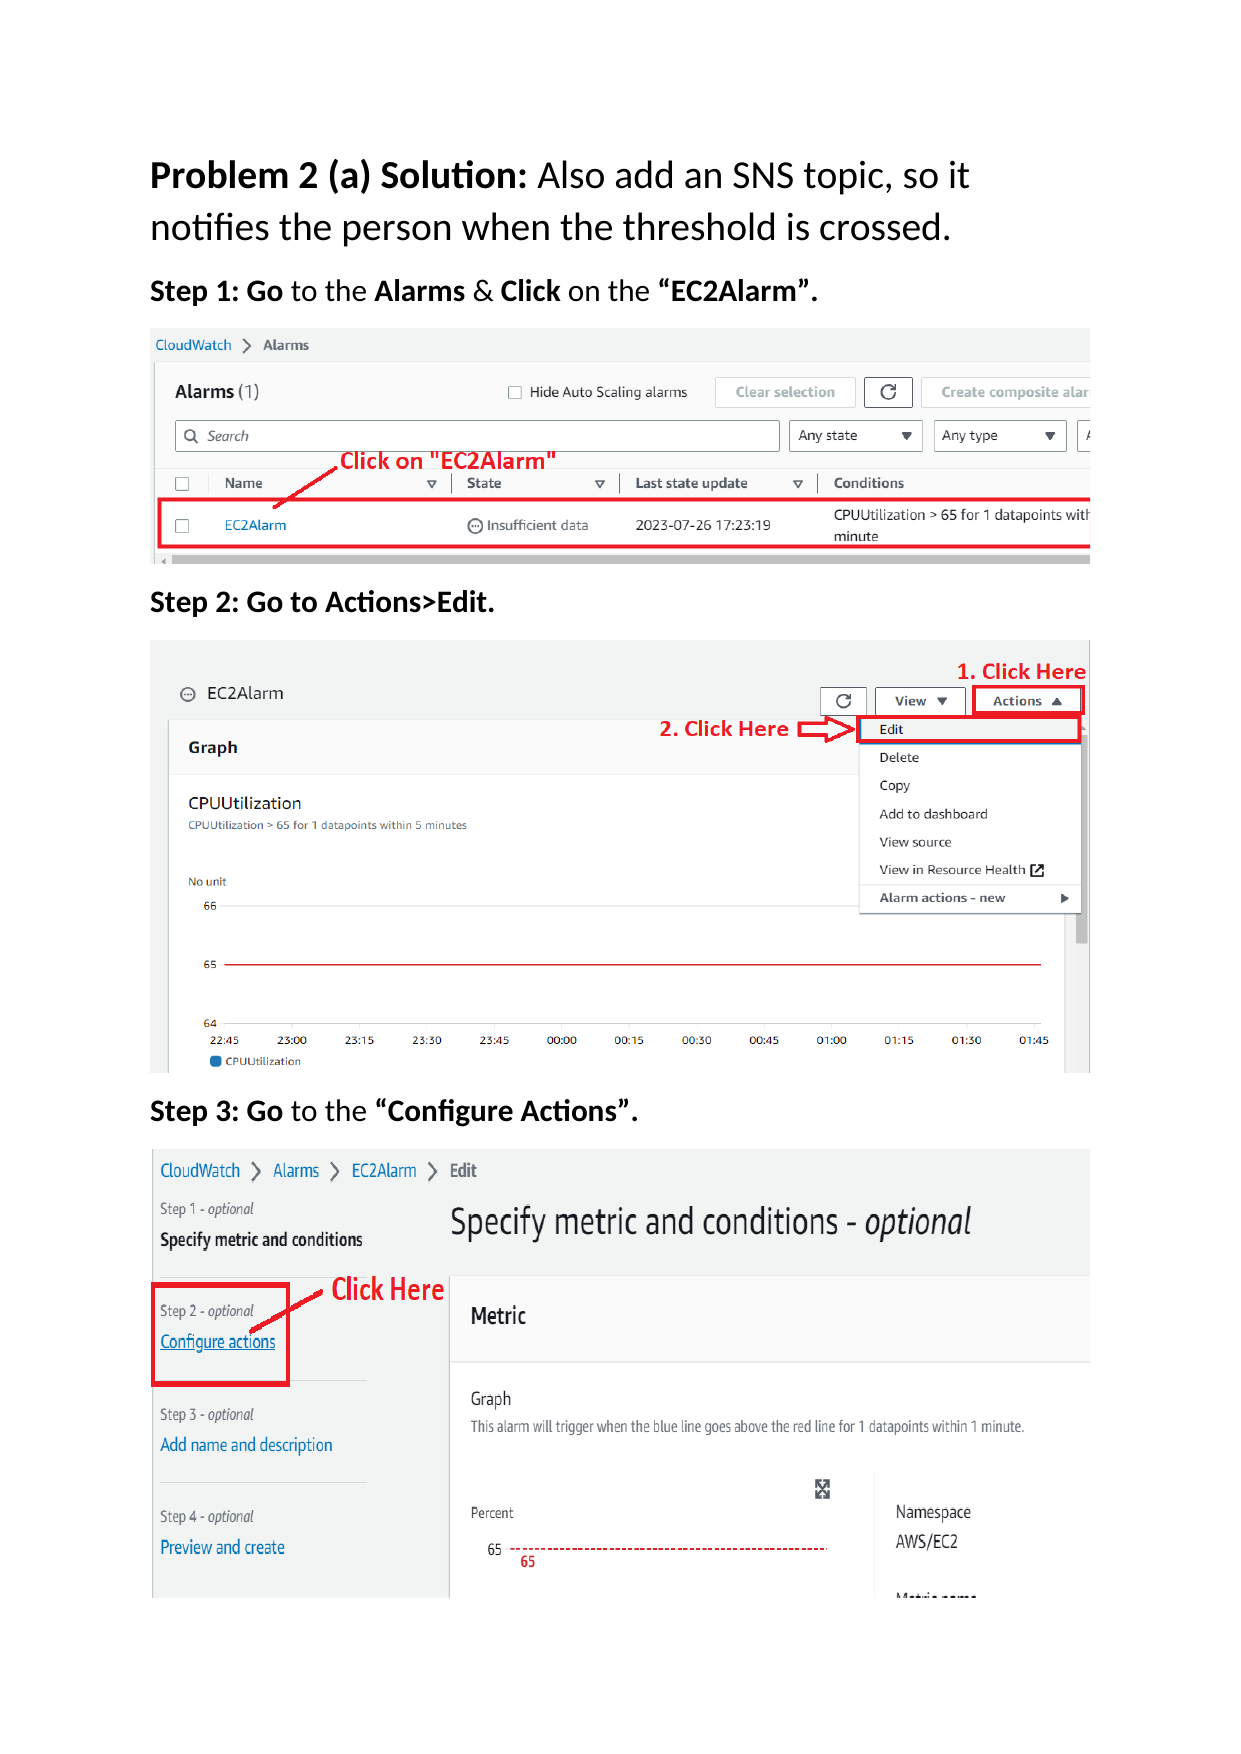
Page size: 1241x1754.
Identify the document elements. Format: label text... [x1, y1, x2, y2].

text Problem 2 (a) Solution: Also add an SNS topic, so it notifies the person when the threshold is crossed. [150, 150, 1090, 251]
text Step 1: Go to the Alarms & Click on the “EC2Alarm”. [150, 271, 1090, 309]
picture [150, 1149, 1091, 1598]
text Step 2: Go to Actions>Edit. [150, 582, 1090, 620]
text Step 3: Go to the “Configure Actions”. [150, 1091, 1090, 1129]
picture [150, 640, 1091, 1073]
picture [150, 328, 1091, 564]
